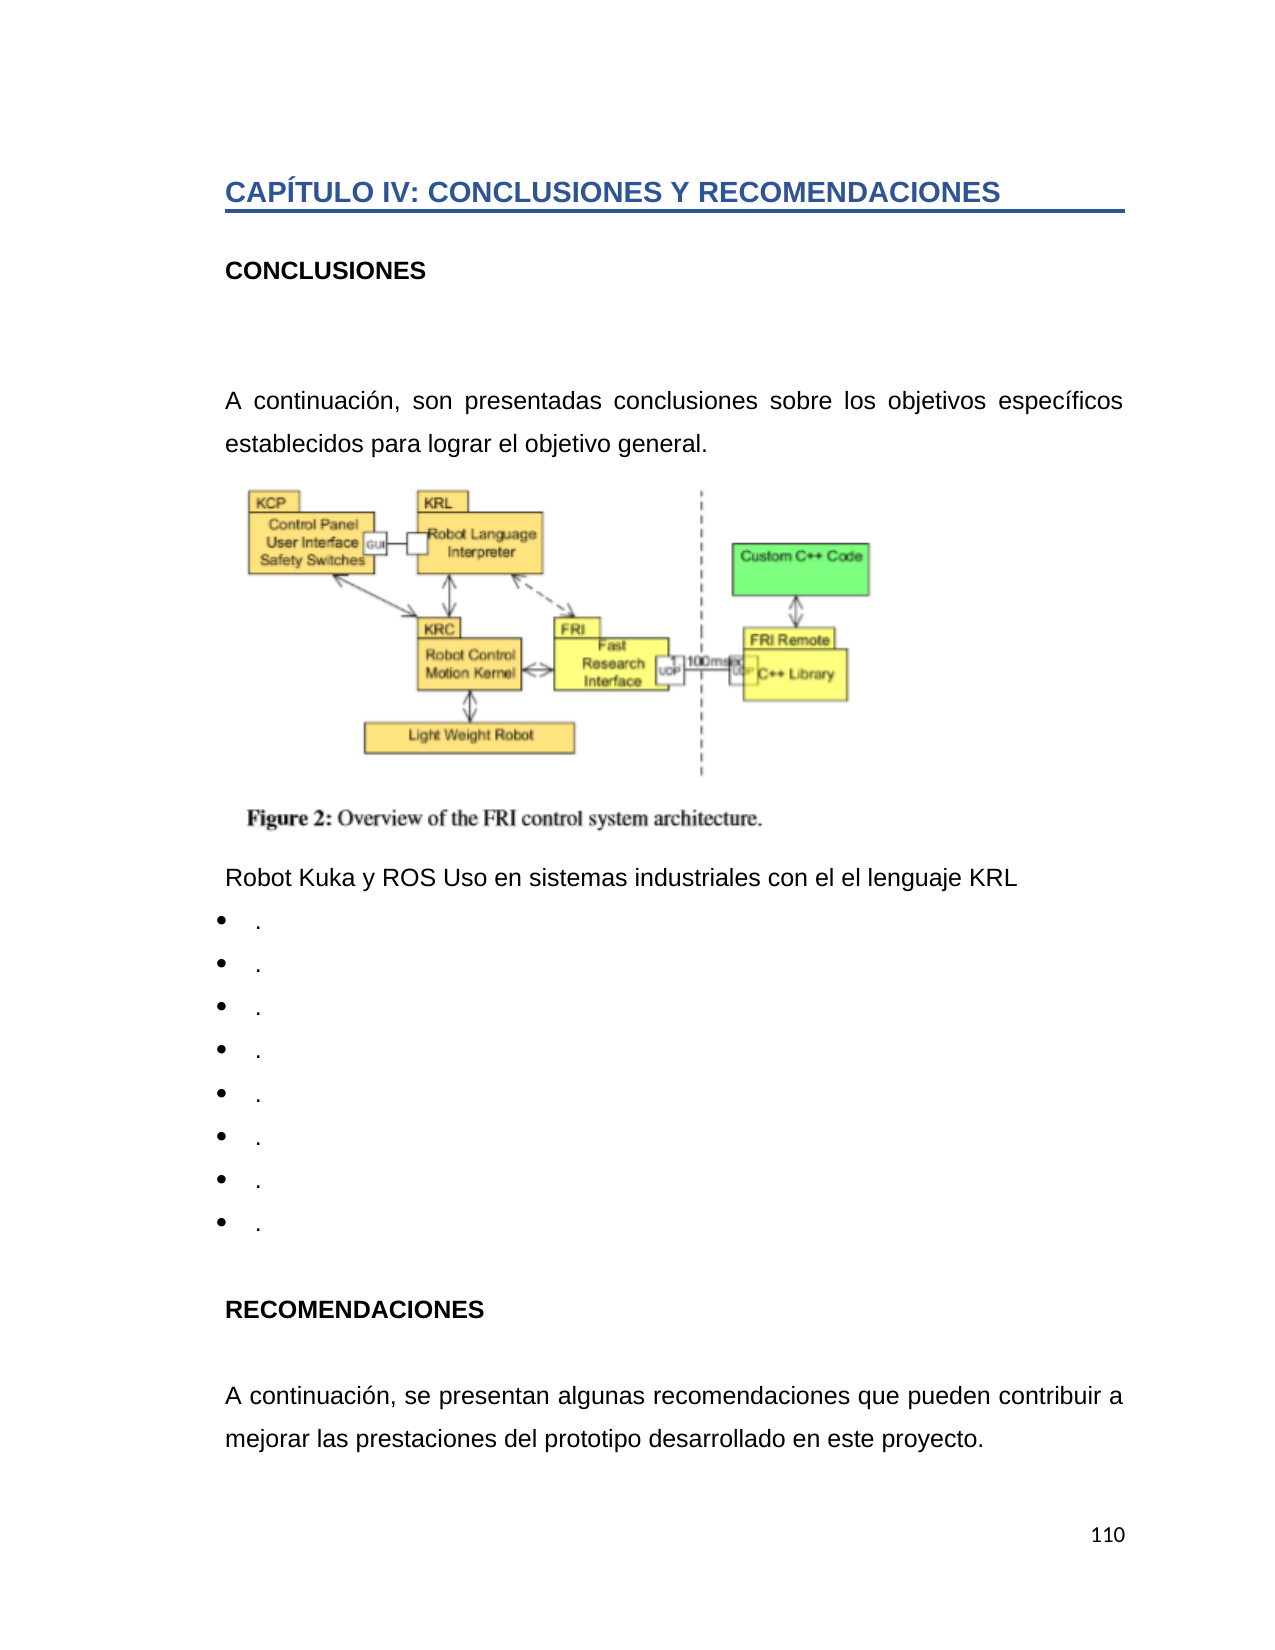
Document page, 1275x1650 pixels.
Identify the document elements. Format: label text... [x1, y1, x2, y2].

text Robot Kuka y ROS Uso en sistemas industriales con el el lenguaje KRL [225, 862, 1125, 891]
list . [217, 906, 1125, 934]
text A continuación, son presentadas conclusiones sobre los objetivos específicos establecidos para lograr el objetivo general. [225, 386, 1125, 458]
list . [217, 992, 1125, 1021]
list . [217, 1078, 1125, 1107]
list . [217, 1165, 1125, 1194]
text A continuación, se presentan algunas recomendaciones que pueden contribuir a mejorar las prestaciones del prototipo desarrollado en este proyecto. [225, 1381, 1125, 1453]
list . [217, 1208, 1125, 1237]
list . [217, 949, 1125, 978]
text CONCLUSIONES [225, 256, 1125, 285]
picture [225, 472, 939, 849]
list . [217, 1122, 1125, 1151]
text RECOMENDACIONES [225, 1294, 1125, 1323]
list CAPÍTULO IV: CONCLUSIONES Y RECOMENDACIONES [225, 175, 1125, 209]
list . [217, 1035, 1125, 1064]
